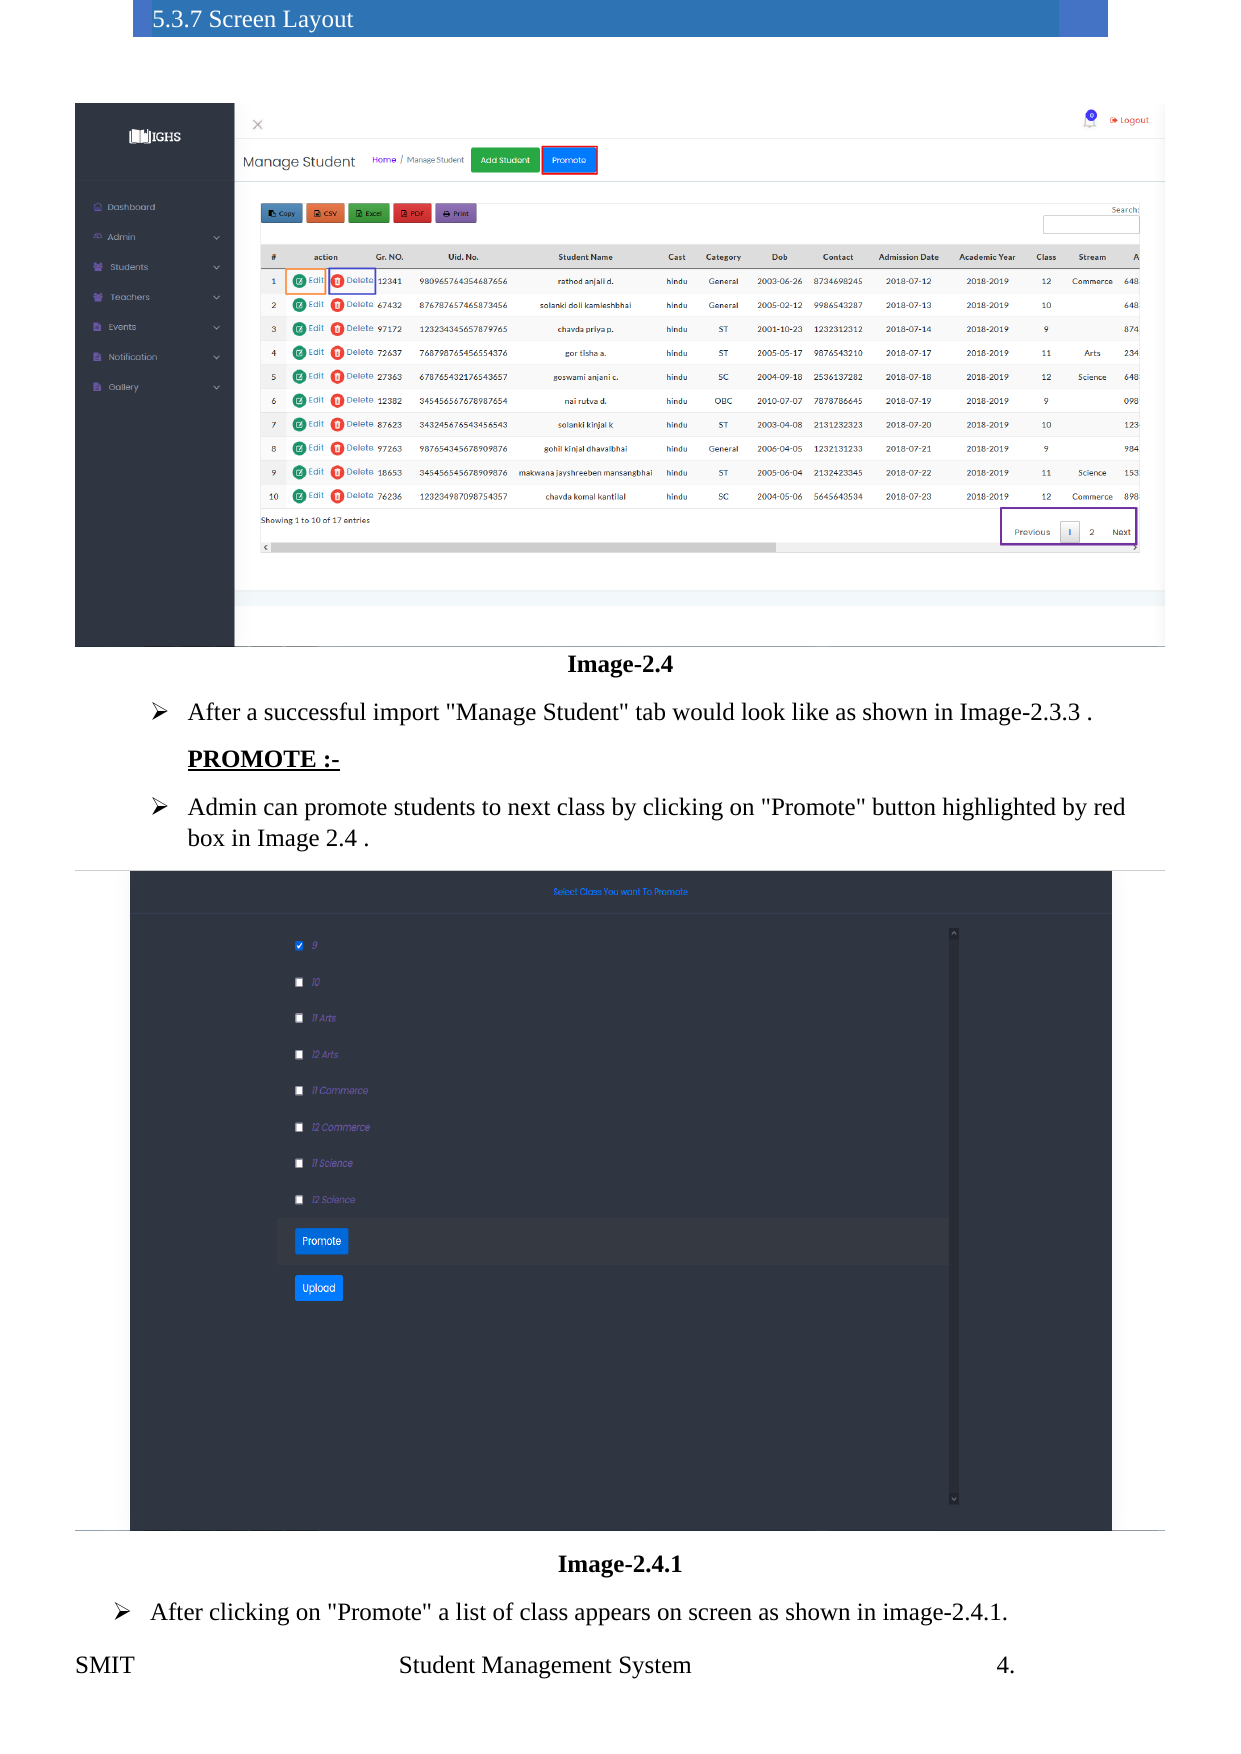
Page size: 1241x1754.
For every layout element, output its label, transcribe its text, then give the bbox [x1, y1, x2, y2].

list After clicking on "Promote" a list of class appears on screen as shown in image-2.4.1. [112, 1597, 1165, 1626]
picture [75, 103, 1166, 647]
list Image-2.4.1 [75, 1549, 1165, 1578]
list Image-2.4 [75, 647, 1165, 678]
list Admin can promote students to next class by clicking on "Promote" button highlighted by red box in Image 2.4 . [150, 792, 1165, 852]
list After a successful import "Manage Student" tab would look like as shown in Image-2.3.3 . [150, 697, 1165, 725]
list PROMOTE :- [187, 744, 1165, 773]
picture [75, 870, 1166, 1531]
